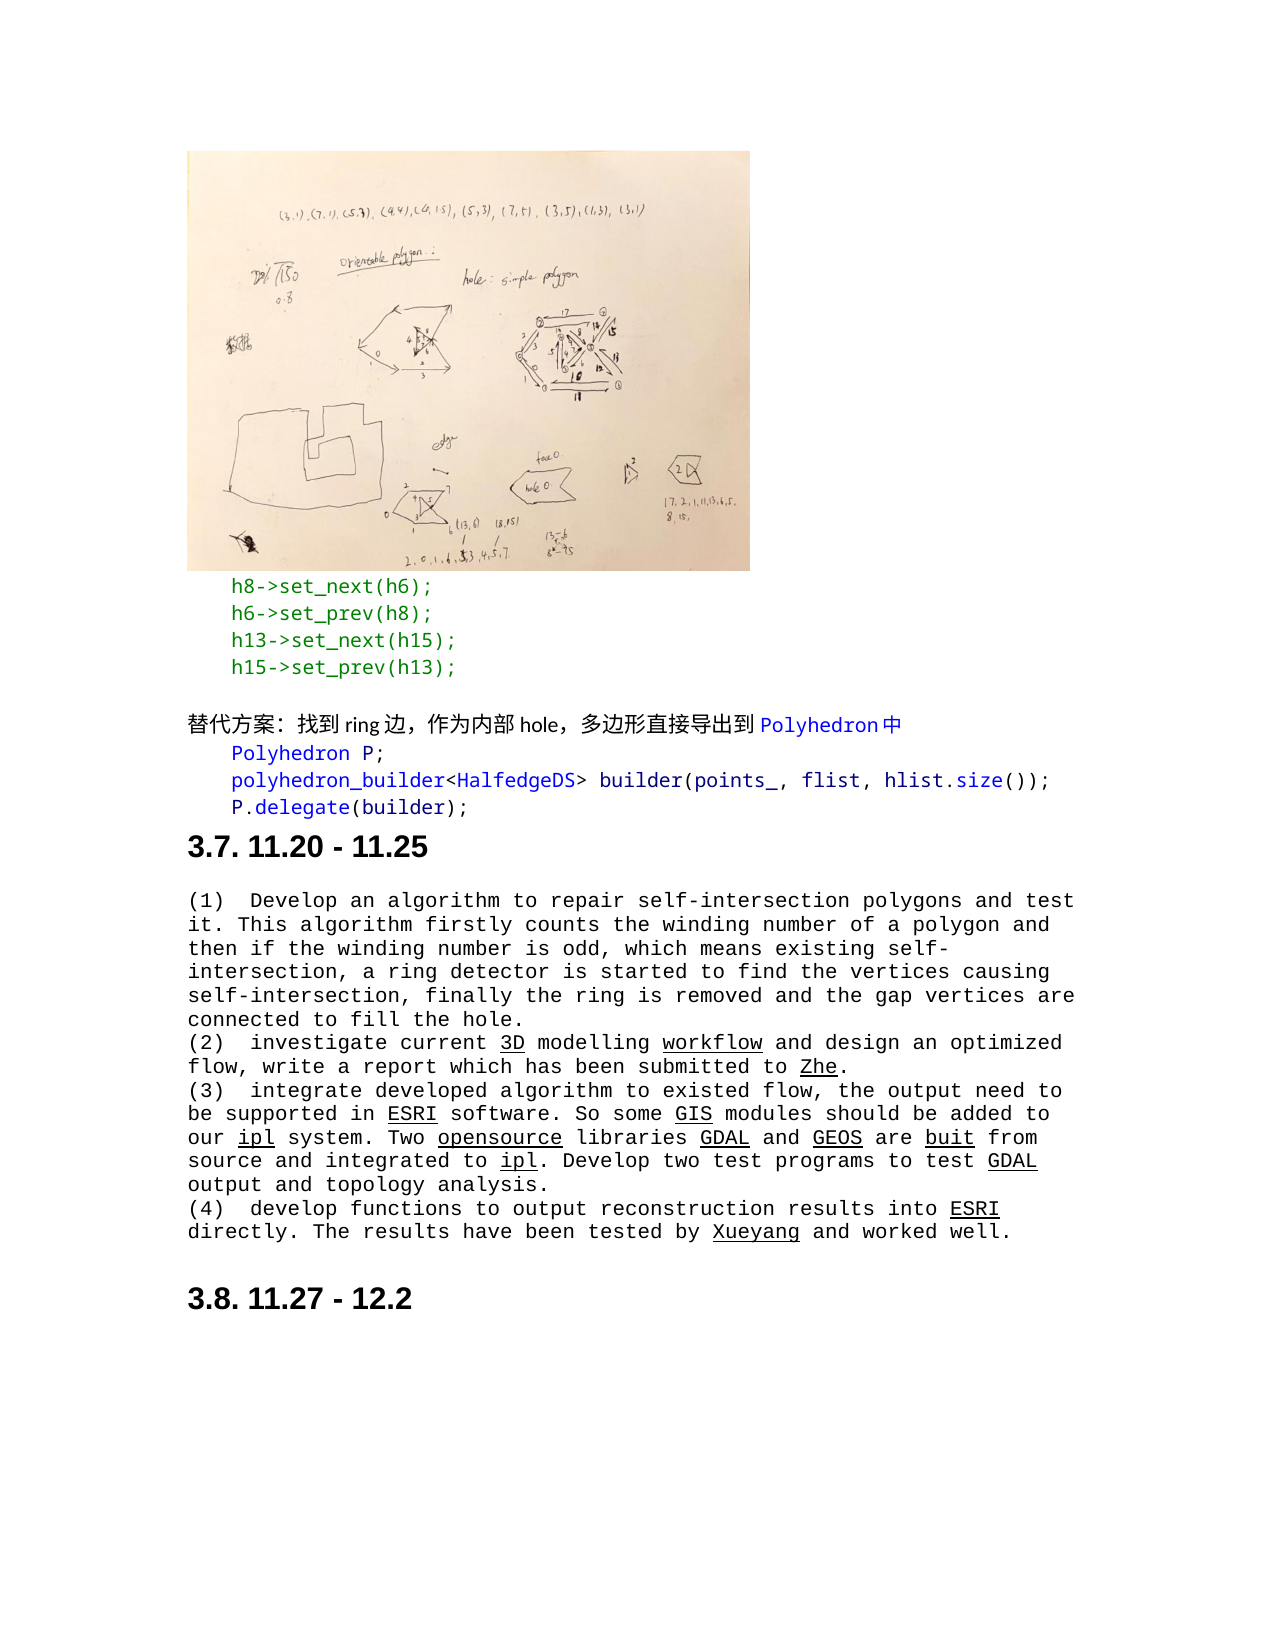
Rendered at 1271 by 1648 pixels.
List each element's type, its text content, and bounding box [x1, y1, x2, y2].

text h13->set_next(h15); [187, 627, 1083, 654]
subtitle 11.27 - 12.2 [187, 1280, 1083, 1316]
list Develop an algorithm to repair self-intersection polygons and test it. This algorithm firstly counts the winding number of a polygon and then if the winding number is odd, which means existing self-intersection, a ring detector is started to find the vertices causing self-intersection, finally the ring is removed and the gap vertices are connected to fill the hole. [187, 890, 1083, 1032]
text h6->set_prev(h8); [187, 600, 1083, 627]
subtitle 11.20 - 11.25 [187, 828, 1083, 864]
text h8->set_next(h6); [187, 573, 1083, 600]
text Polyhedron P; [187, 739, 1083, 766]
text P.delegate(builder); [187, 793, 1083, 820]
text h15->set_prev(h13); [187, 654, 1083, 681]
list integrate developed algorithm to existed flow, the output need to be supported in ESRI software. So some GIS modules should be added to our ipl system. Two opensource libraries GDAL and GEOS are buit from source and integrated to ipl. Develop two test programs to test GDAL output and topology analysis. [187, 1079, 1083, 1198]
list develop functions to output reconstruction results into ESRI directly. The results have been tested by Xueyang and worked well. [187, 1198, 1083, 1245]
list investigate current 3D modelling workflow and design an optimized flow, write a report which has been submitted to Zhe. [187, 1032, 1083, 1079]
text 替代方案：找到ring边，作为内部hole，多边形直接导出到Polyhedron中 [187, 707, 1083, 739]
text polyhedron_builder<HalfedgeDS> builder(points_, flist, hlist.size()); [187, 766, 1083, 793]
picture [188, 151, 749, 571]
